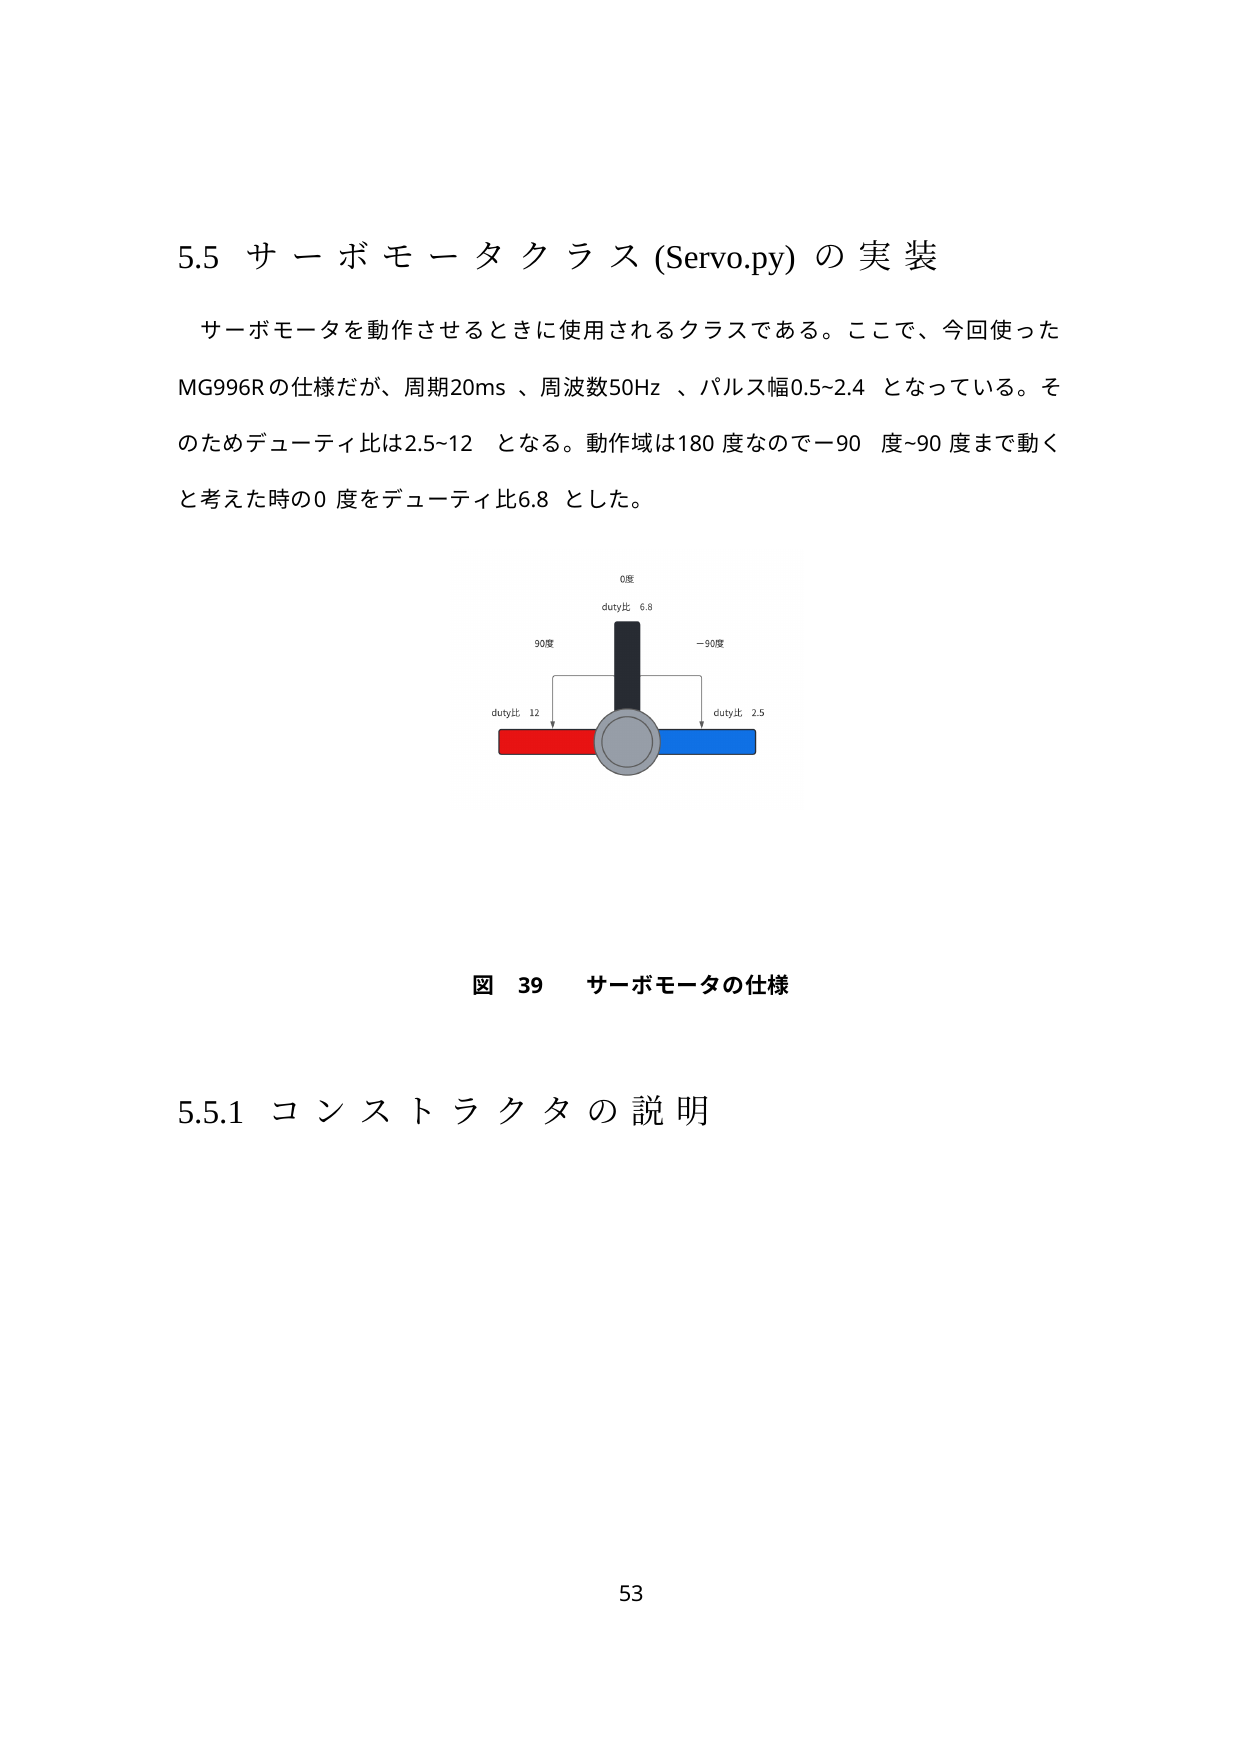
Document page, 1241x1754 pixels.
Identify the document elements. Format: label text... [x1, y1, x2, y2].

text 図 39 サーボモータの仕様 [177, 966, 1063, 1003]
subtitle コンストラクタの説明 [133, 1071, 1063, 1146]
subtitle サーボモータクラス(Servo.py)の実装 [177, 217, 1063, 292]
text サーボモータを動作させるときに使用されるクラスである。ここで、今回使ったMG996Rの仕様だが、周期20ms、周波数50Hz、パルス幅0.5~2.4となっている。そのためデューティ比は2.5~12となる。動作域は180度なのでー90度~90度まで動くと考えた時の0度をデューティ比6.8とした。 [177, 311, 1063, 517]
picture [449, 549, 805, 810]
